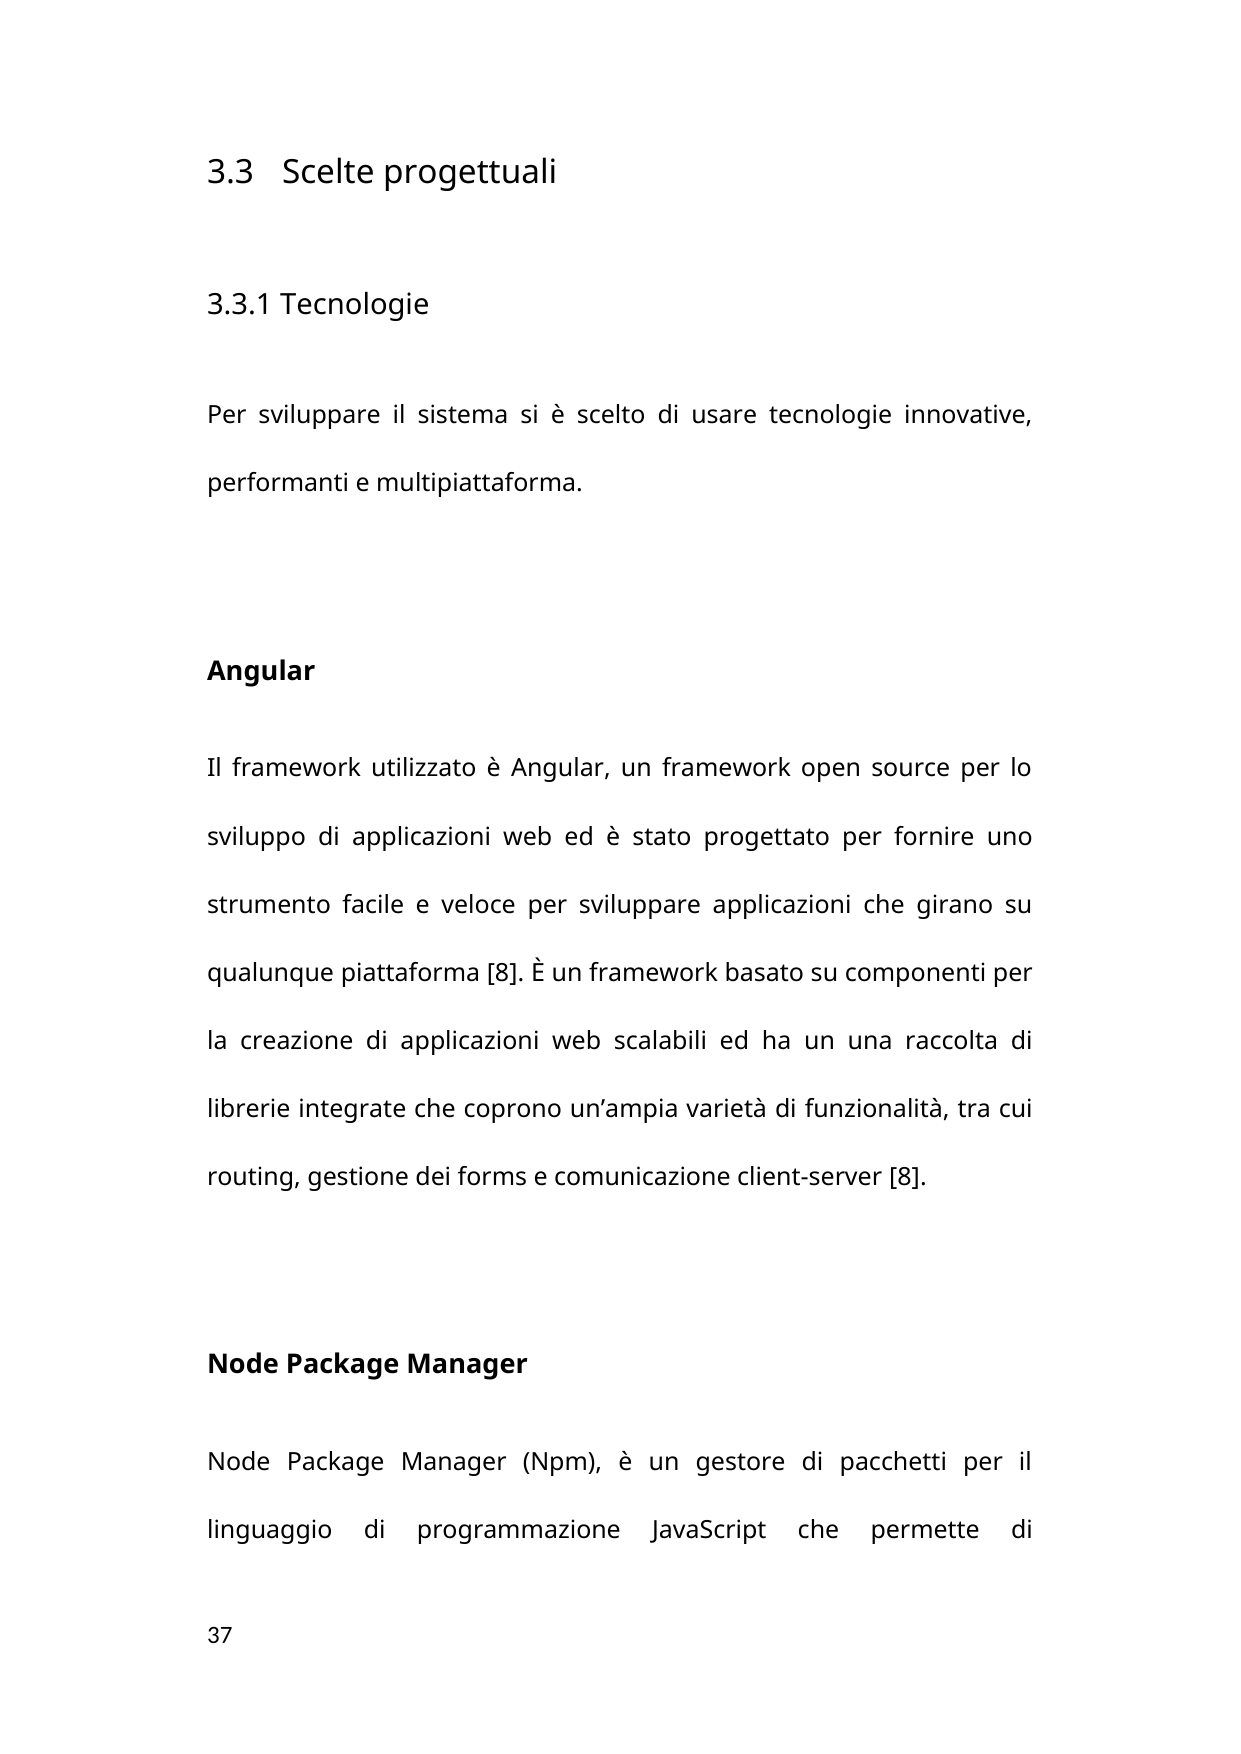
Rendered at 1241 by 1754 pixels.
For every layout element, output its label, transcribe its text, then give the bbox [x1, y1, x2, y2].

subtitle Scelte progettuali [207, 148, 1033, 193]
text Angular [207, 651, 1033, 688]
text Node Package Manager [207, 1345, 1033, 1382]
subtitle 3.3.1 Tecnologie [207, 284, 1033, 323]
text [207, 1444, 1033, 1546]
text Per sviluppare il sistema si è scelto di usare tecnologie innovative, performanti e multipiattaforma. [207, 397, 1033, 499]
text Il framework utilizzato è Angular, un framework open source per lo sviluppo di applicazioni web ed è stato progettato per fornire uno strumento facile e veloce per sviluppare applicazioni che girano su qualunque piattaforma. È un framework basato su componenti per la creazione di applicazioni web scalabili ed ha un una raccolta di librerie integrate che coprono un’ampia varietà di funzionalità, tra cui routing, gestione dei forms e comunicazione client-server. [207, 750, 1033, 1193]
